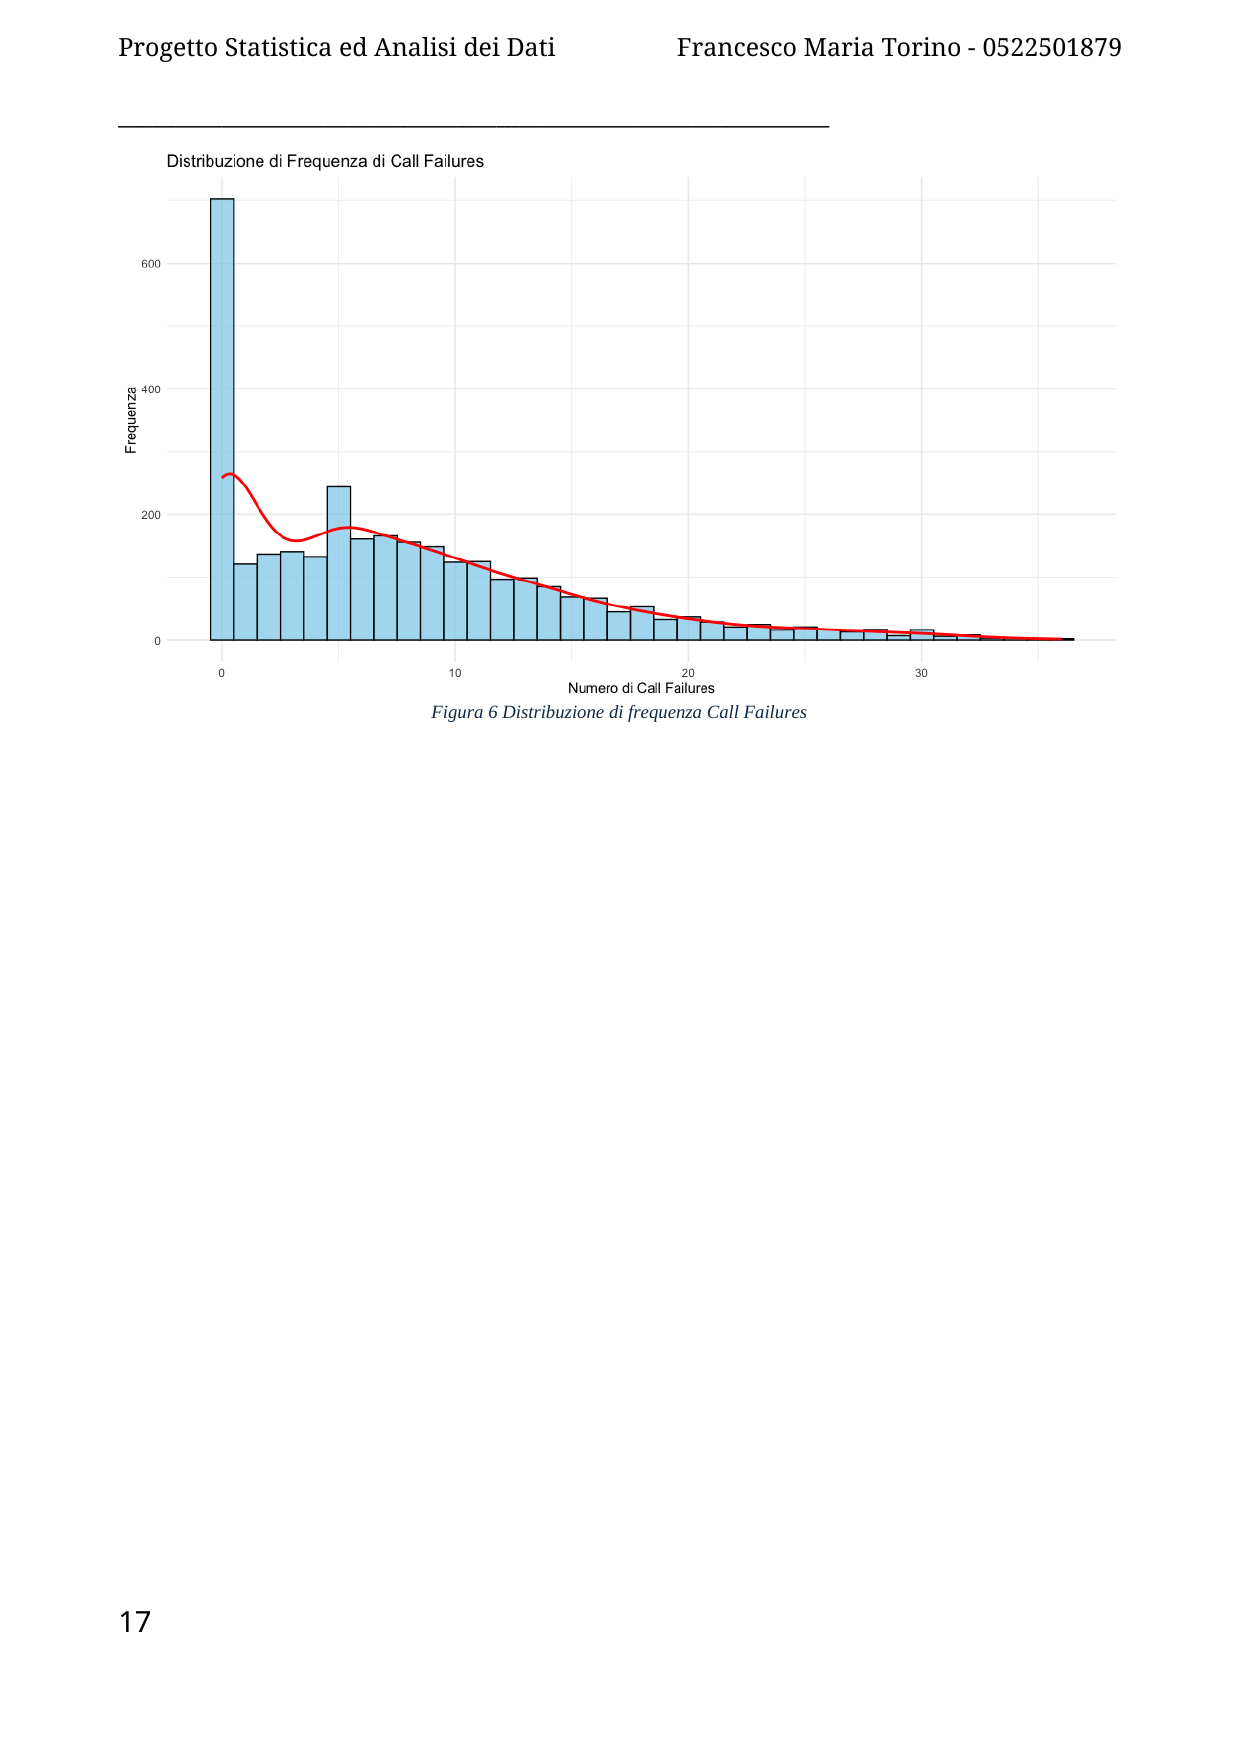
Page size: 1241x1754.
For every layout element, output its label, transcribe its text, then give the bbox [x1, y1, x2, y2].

picture [118, 147, 1123, 702]
text Figura Distribuzione di frequenza Call Failures [118, 702, 1122, 723]
